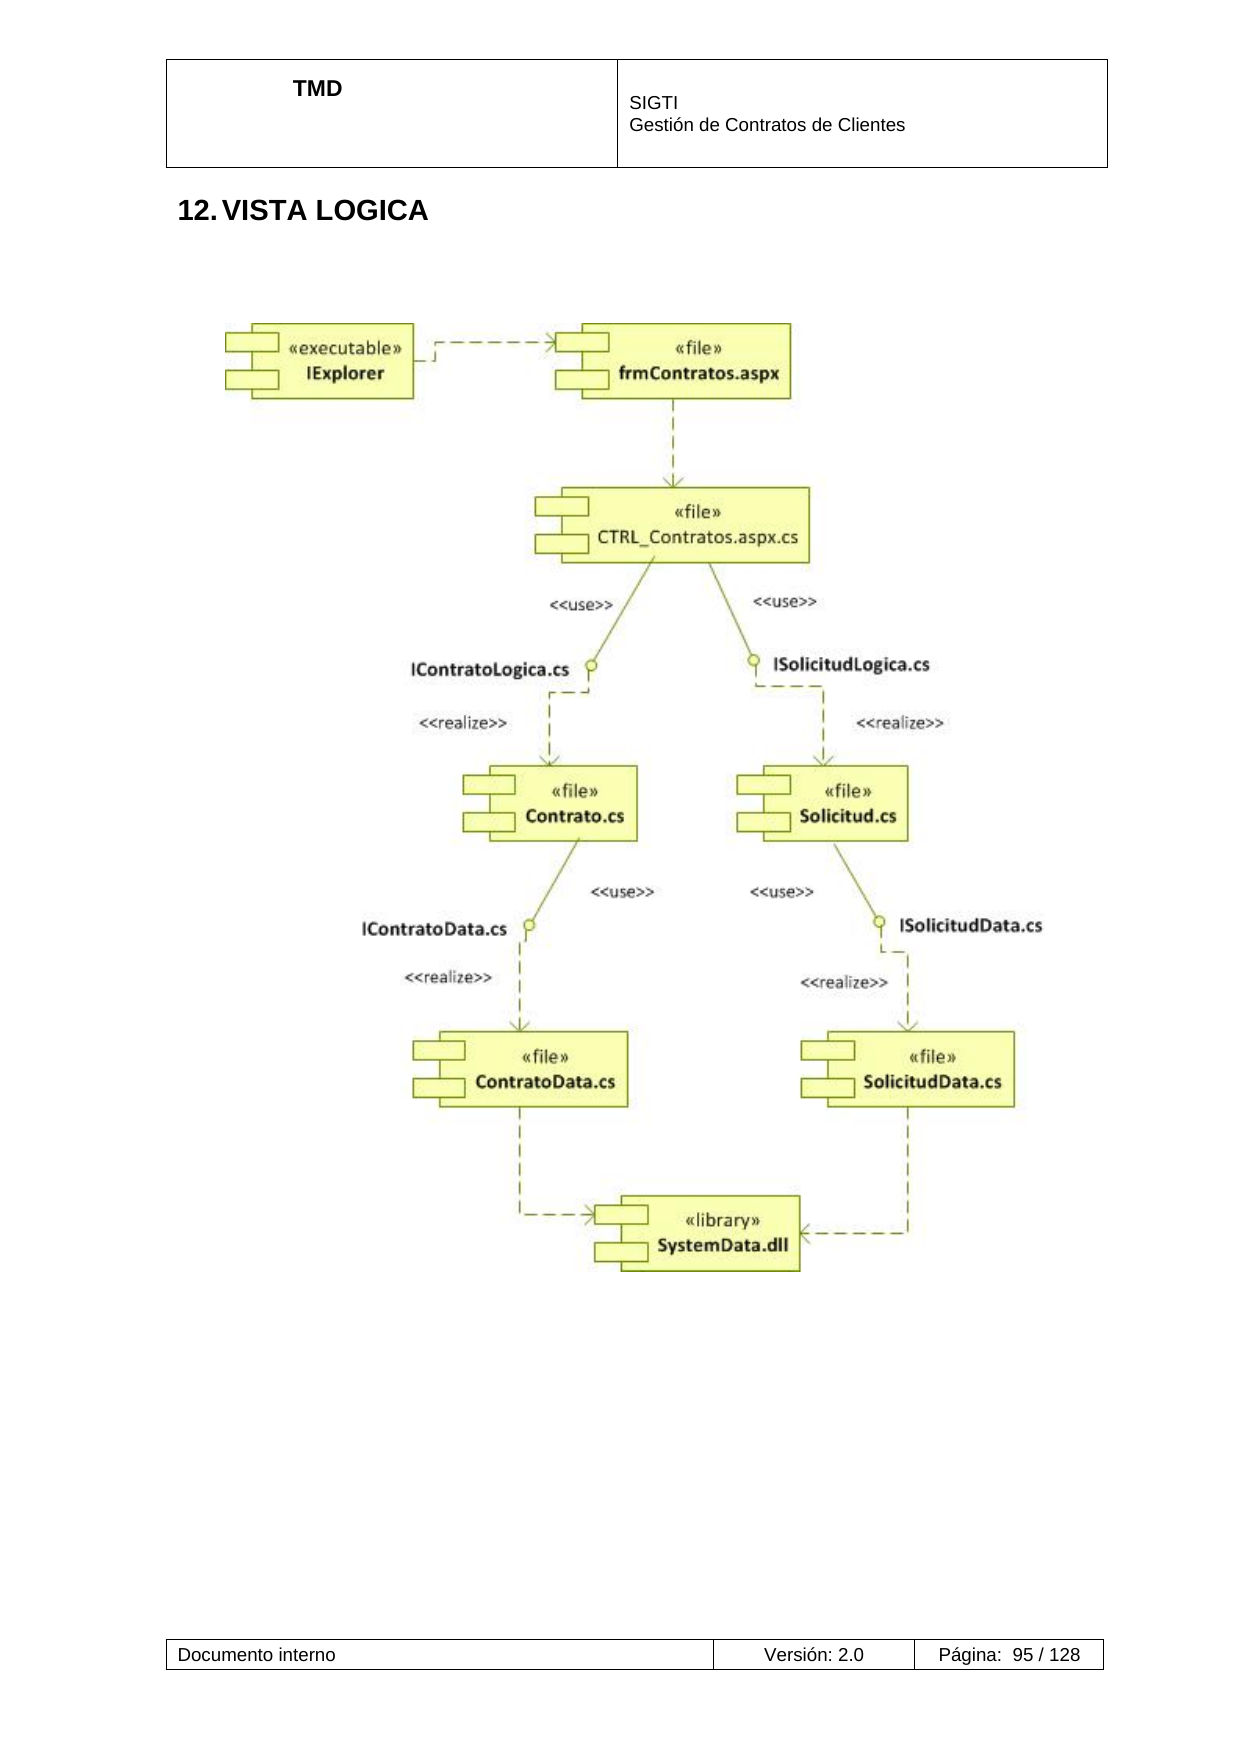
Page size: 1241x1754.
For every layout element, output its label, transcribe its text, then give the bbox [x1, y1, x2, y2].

subtitle VISTA LOGICA [177, 193, 1092, 227]
picture [225, 323, 1045, 1272]
